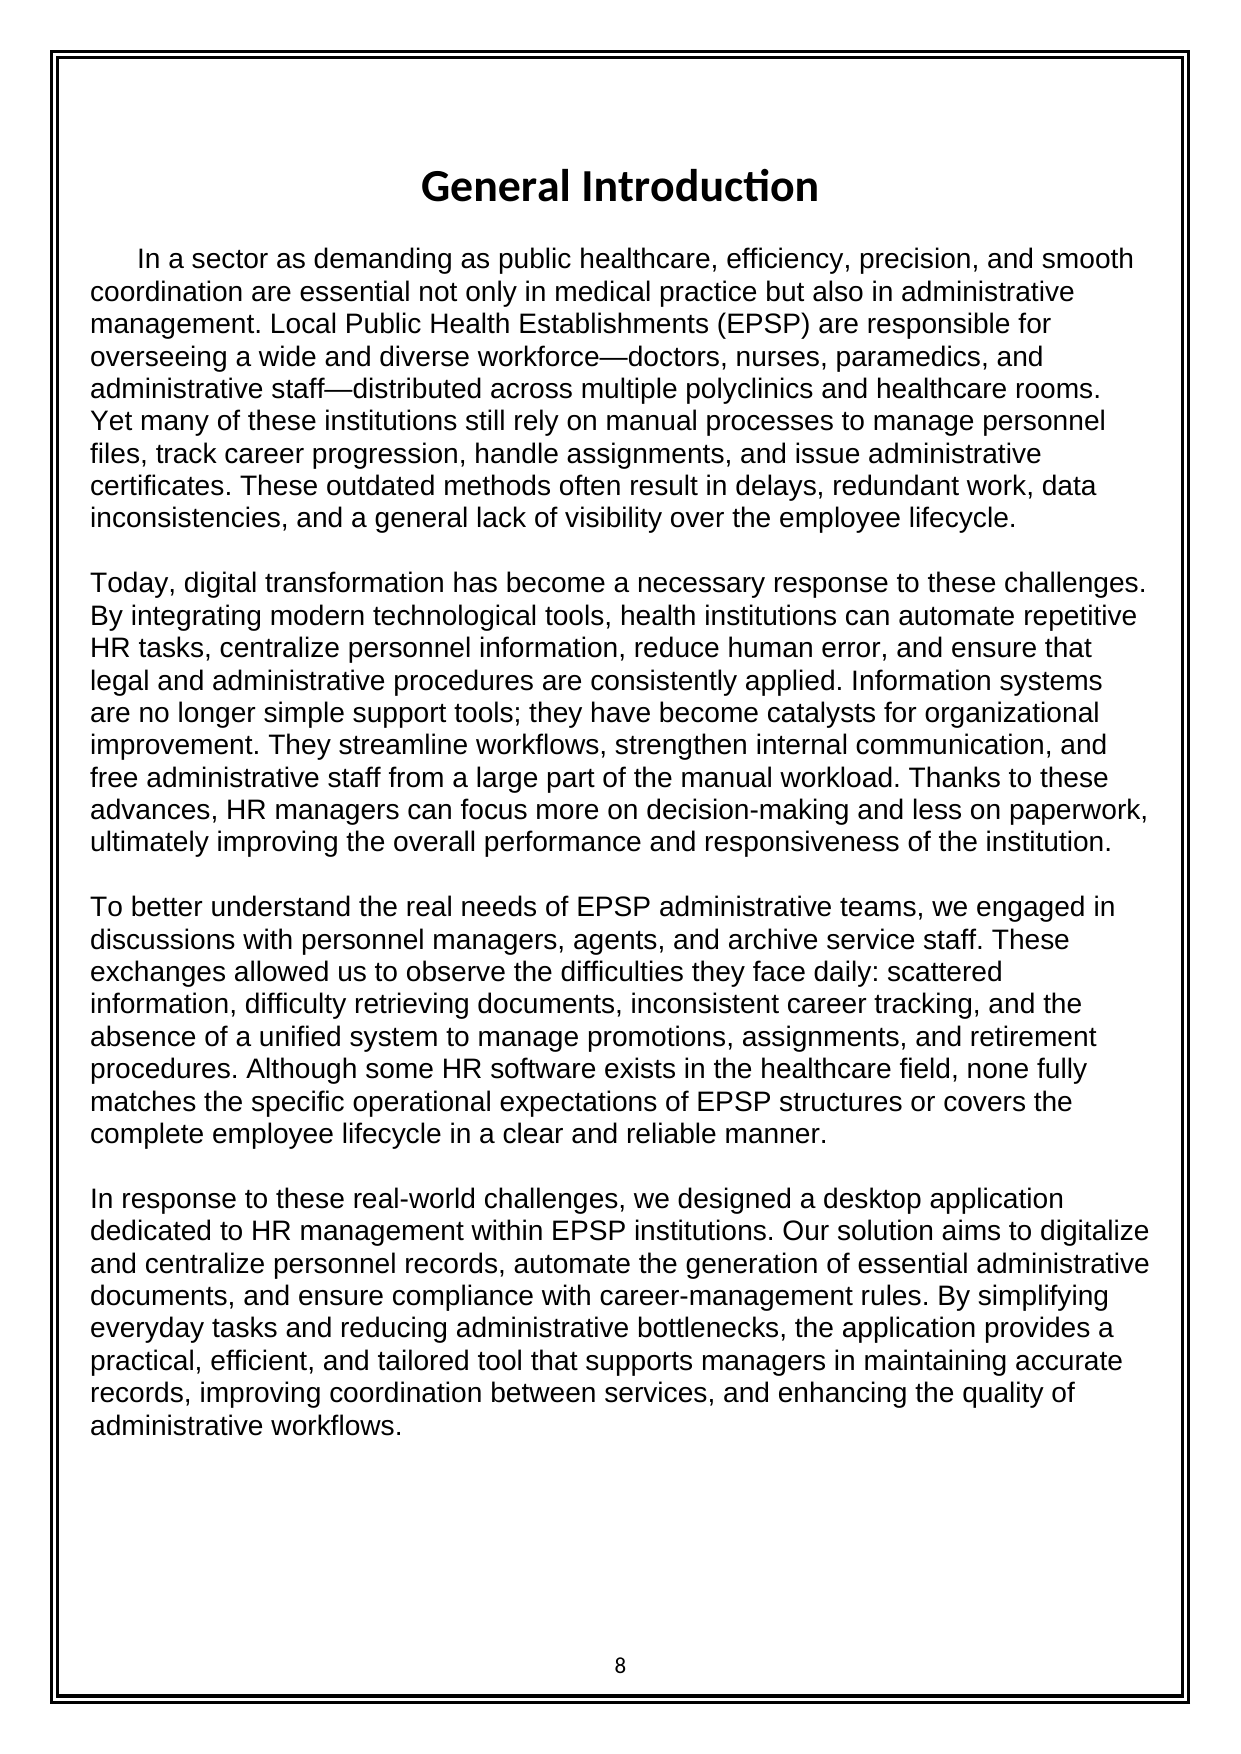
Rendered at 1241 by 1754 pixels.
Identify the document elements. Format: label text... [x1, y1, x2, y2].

text General Introduction [90, 103, 1150, 213]
text In a sector as demanding as public healthcare, efficiency, precision, and smooth coordination are essential not only in medical practice but also in administrative management. Local Public Health Establishments (EPSP) are responsible for overseeing a wide and diverse workforce—doctors, nurses, paramedics, and administrative staff—distributed across multiple polyclinics and healthcare rooms. Yet many of these institutions still rely on manual processes to manage personnel files, track career progression, handle assignments, and issue administrative certificates. These outdated methods often result in delays, redundant work, data inconsistencies, and a general lack of visibility over the employee lifecycle. Today, digital transformation has become a necessary response to these challenges. By integrating modern technological tools, health institutions can automate repetitive HR tasks, centralize personnel information, reduce human error, and ensure that legal and administrative procedures are consistently applied. Information systems are no longer simple support tools; they have become catalysts for organizational improvement. They streamline workflows, strengthen internal communication, and free administrative staff from a large part of the manual workload. Thanks to these advances, HR managers can focus more on decision-making and less on paperwork, ultimately improving the overall performance and responsiveness of the institution. To better understand the real needs of EPSP administrative teams, we engaged in discussions with personnel managers, agents, and archive service staff. These exchanges allowed us to observe the difficulties they face daily: scattered information, difficulty retrieving documents, inconsistent career tracking, and the absence of a unified system to manage promotions, assignments, and retirement procedures. Although some HR software exists in the healthcare field, none fully matches the specific operational expectations of EPSP structures or covers the complete employee lifecycle in a clear and reliable manner. In response to these real-world challenges, we designed a desktop application dedicated to HR management within EPSP institutions. Our solution aims to digitalize and centralize personnel records, automate the generation of essential administrative documents, and ensure compliance with career-management rules. By simplifying everyday tasks and reducing administrative bottlenecks, the application provides a practical, efficient, and tailored tool that supports managers in maintaining accurate records, improving coordination between services, and enhancing the quality of administrative workflows. [90, 242, 1150, 1441]
